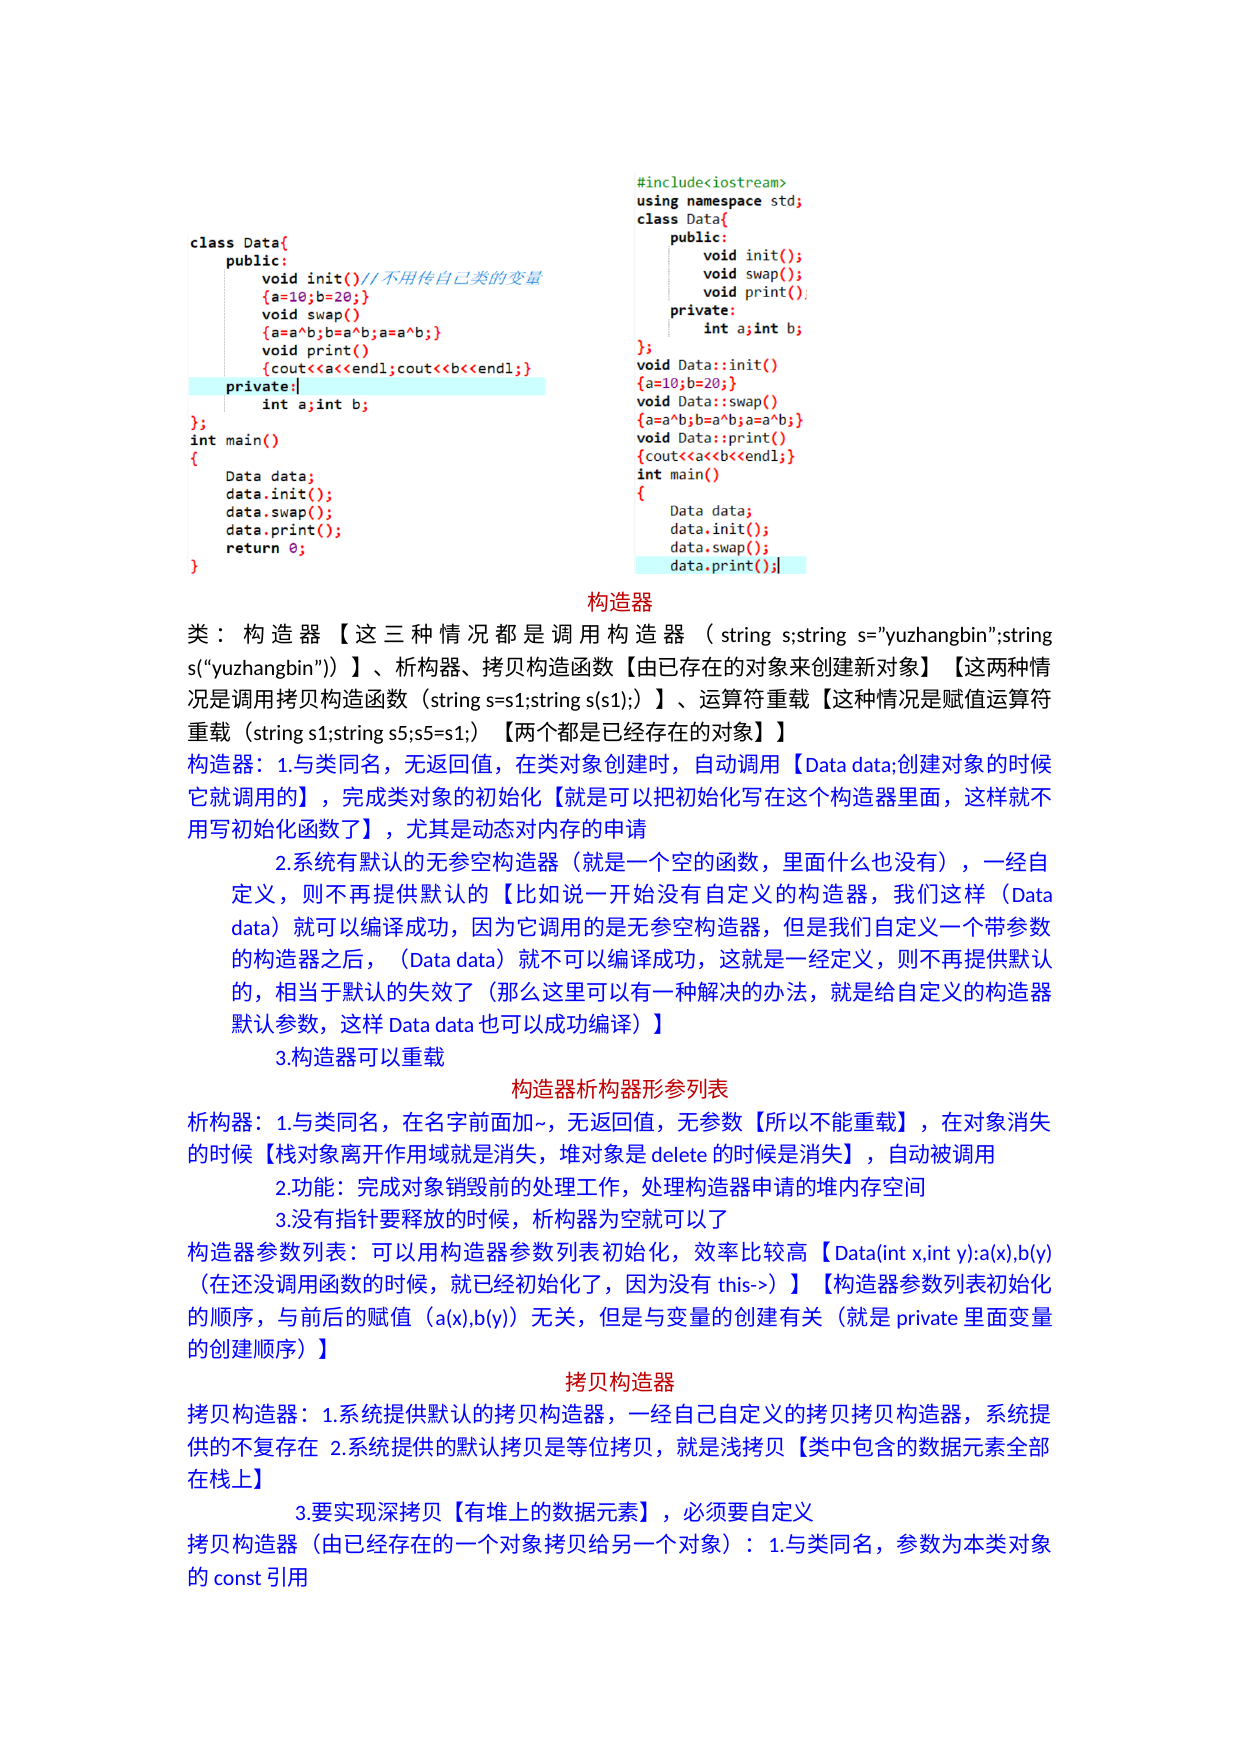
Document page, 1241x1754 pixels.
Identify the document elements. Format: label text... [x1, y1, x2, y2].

list 构造器析构器形参列表 [187, 1072, 1053, 1104]
list 构造器 [187, 584, 1053, 617]
list 拷贝构造器：1.系统提供默认的拷贝构造器，一经自己自定义的拷贝拷贝构造器，系统提供的不复存在 2.系统提供的默认拷贝是等位拷贝，就是浅拷贝【类中包含的数据元素全部在栈上】 [187, 1397, 1053, 1494]
list 3.要实现深拷贝【有堆上的数据元素】，必须要自定义 [231, 1494, 1053, 1527]
list 拷贝构造器（由已经存在的一个对象拷贝给另一个对象）：1.与类同名，参数为本类对象的const引用 [187, 1527, 1053, 1592]
list 3.没有指针要释放的时候，析构器为空就可以了 [187, 1202, 1053, 1234]
list 构造器参数列表：可以用构造器参数列表初始化，效率比较高【Data(int x,int y):a(x),b(y)（在还没调用函数的时候，就已经初始化了，因为没有this->）】【构造器参数列表初始化的顺序，与前后的赋值（a(x),b(y)）无关，但是与变量的创建有关（就是private里面变量的创建顺序）】 [187, 1234, 1053, 1364]
list 构造器：1.与类同名，无返回值，在类对象创建时，自动调用【Data data;创建对象的时候它就调用的】，完成类对象的初始化【就是可以把初始化写在这个构造器里面，这样就不用写初始化函数了】，尤其是动态对内存的申请 [187, 747, 1053, 844]
list 类：构造器【这三种情况都是调用构造器（string s;string s=”yuzhangbin”;string s(“yuzhangbin”)）】、析构器、拷贝构造函数【由已存在的对象来创建新对象】【这两种情况是调用拷贝构造函数（string s=s1;string s(s1);）】、运算符重载【这种情况是赋值运算符重载（string s1;string s5;s5=s1;）【两个都是已经存在的对象】】 [187, 617, 1053, 747]
list 拷贝构造器 [187, 1364, 1053, 1397]
picture [187, 234, 546, 574]
picture [634, 172, 807, 574]
list 2.功能：完成对象销毁前的处理工作，处理构造器申请的堆内存空间 [187, 1169, 1053, 1202]
list 3.构造器可以重载 [231, 1039, 1053, 1072]
list 2.系统有默认的无参空构造器（就是一个空的函数，里面什么也没有），一经自定义，则不再提供默认的【比如说一开始没有自定义的构造器，我们这样（Data data）就可以编译成功，因为它调用的是无参空构造器，但是我们自定义一个带参数的构造器之后，（Data data）就不可以编译成功，这就是一经定义，则不再提供默认的，相当于默认的失效了（那么这里可以有一种解决的办法，就是给自定义的构造器默认参数，这样Data data也可以成功编译）】 [231, 844, 1053, 1039]
list 析构器：1.与类同名，在名字前面加~，无返回值，无参数【所以不能重载】，在对象消失的时候【栈对象离开作用域就是消失，堆对象是delete的时候是消失】，自动被调用 [187, 1104, 1053, 1169]
